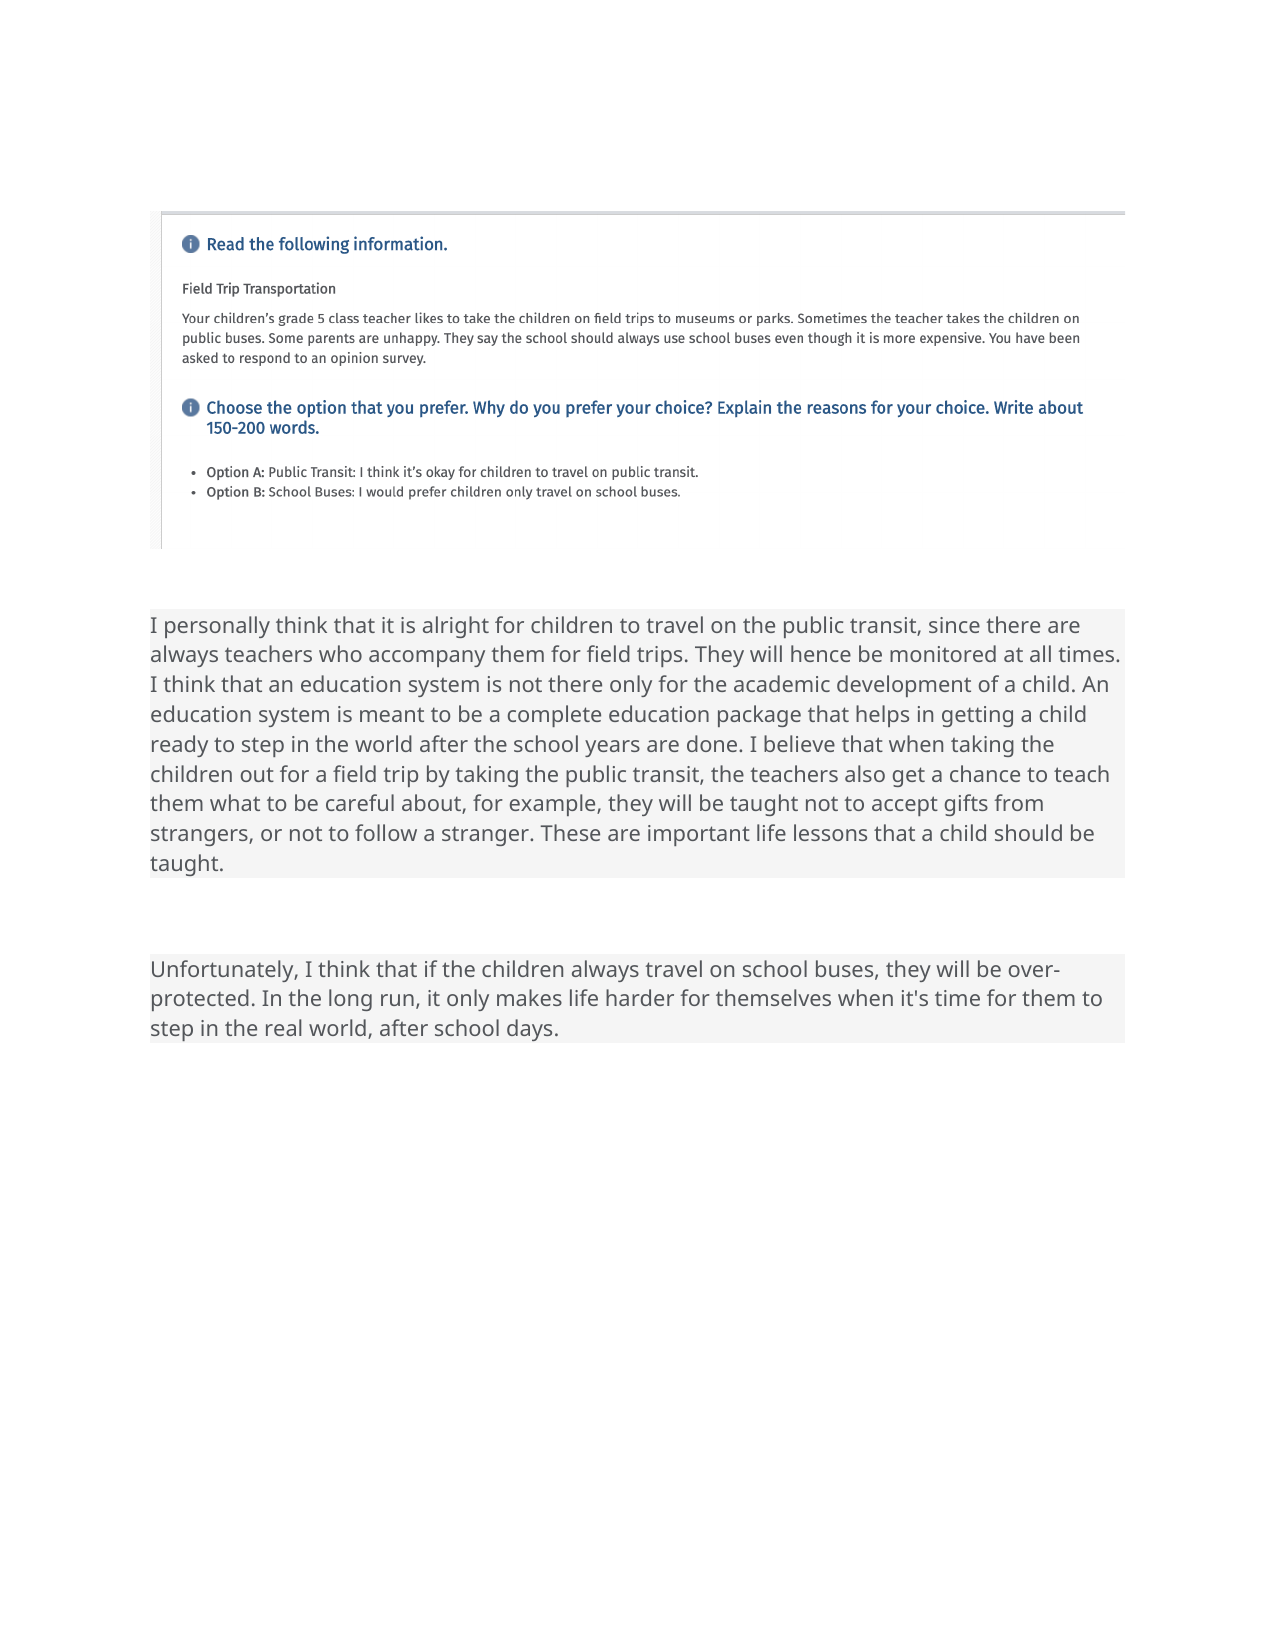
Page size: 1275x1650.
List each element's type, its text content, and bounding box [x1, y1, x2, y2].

text I personally think that it is alright for children to travel on the public transit, since there are always teachers who accompany them for field trips. They will hence be monitored at all times. I think that an education system is not there only for the academic development of a child. An education system is meant to be a complete education package that helps in getting a child ready to step in the world after the school years are done. I believe that when taking the children out for a field trip by taking the public transit, the teachers also get a chance to teach them what to be careful about, for example, they will be taught not to accept gifts from strangers, or not to follow a stranger. These are important life lessons that a child should be taught. [150, 609, 1125, 878]
picture [150, 211, 1125, 549]
text Unfortunately, I think that if the children always travel on school buses, they will be over-protected. In the long run, it only makes life harder for themselves when it's time for them to step in the real world, after school days. [150, 954, 1125, 1043]
